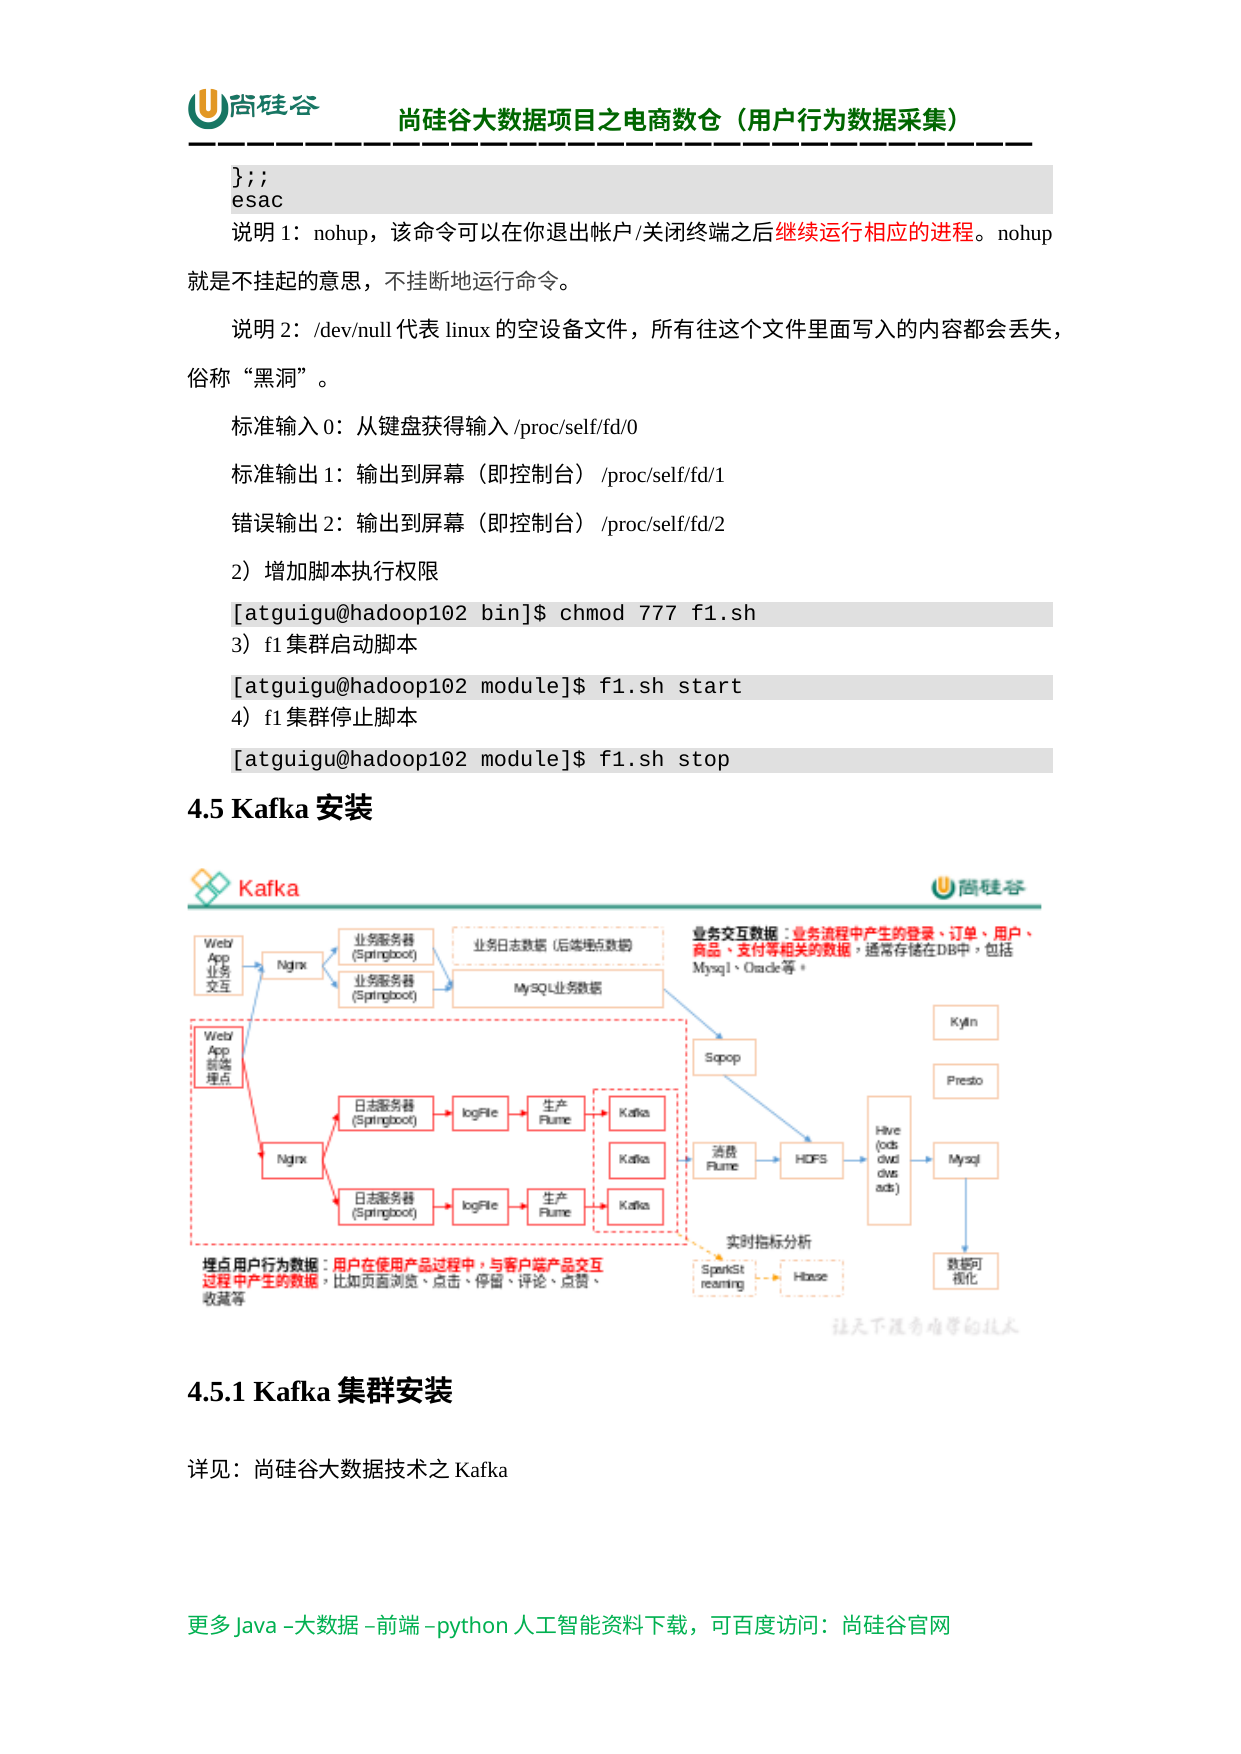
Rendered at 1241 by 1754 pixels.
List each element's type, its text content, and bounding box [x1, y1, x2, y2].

text [atguigu@hadoop102 module]$ f1.sh start [231, 675, 1053, 700]
subtitle 4.5.1 Kafka集群安装 [187, 1356, 1053, 1421]
subtitle 4.5 Kafka安装 [187, 773, 1053, 838]
text 3）f1集群启动脚本 [187, 627, 1053, 659]
text 错误输出2：输出到屏幕（即控制台） /proc/self/fd/2 [187, 505, 1053, 538]
text [atguigu@hadoop102 bin]$ chmod 777 f1.sh [231, 602, 1053, 627]
text 4）f1集群停止脚本 [187, 700, 1053, 732]
text esac [231, 190, 1053, 214]
text 标准输出1：输出到屏幕（即控制台） /proc/self/fd/1 [187, 457, 1053, 489]
text };; [231, 165, 1053, 190]
picture [187, 88, 321, 130]
text 详见：尚硅谷大数据技术之Kafka [187, 1451, 1053, 1484]
text 说明2：/dev/null代表linux的空设备文件，所有往这个文件里面写入的内容都会丢失，俗称“黑洞”。 [187, 312, 1053, 393]
text 标准输入0：从键盘获得输入 /proc/self/fd/0 [187, 409, 1053, 441]
text 2）增加脚本执行权限 [187, 554, 1053, 586]
text 说明1：nohup，该命令可以在你退出帐户/关闭终端之后继续运行相应的进程。nohup就是不挂起的意思，不挂断地运行命令。 [187, 214, 1053, 296]
text [atguigu@hadoop102 module]$ f1.sh stop [231, 748, 1053, 773]
